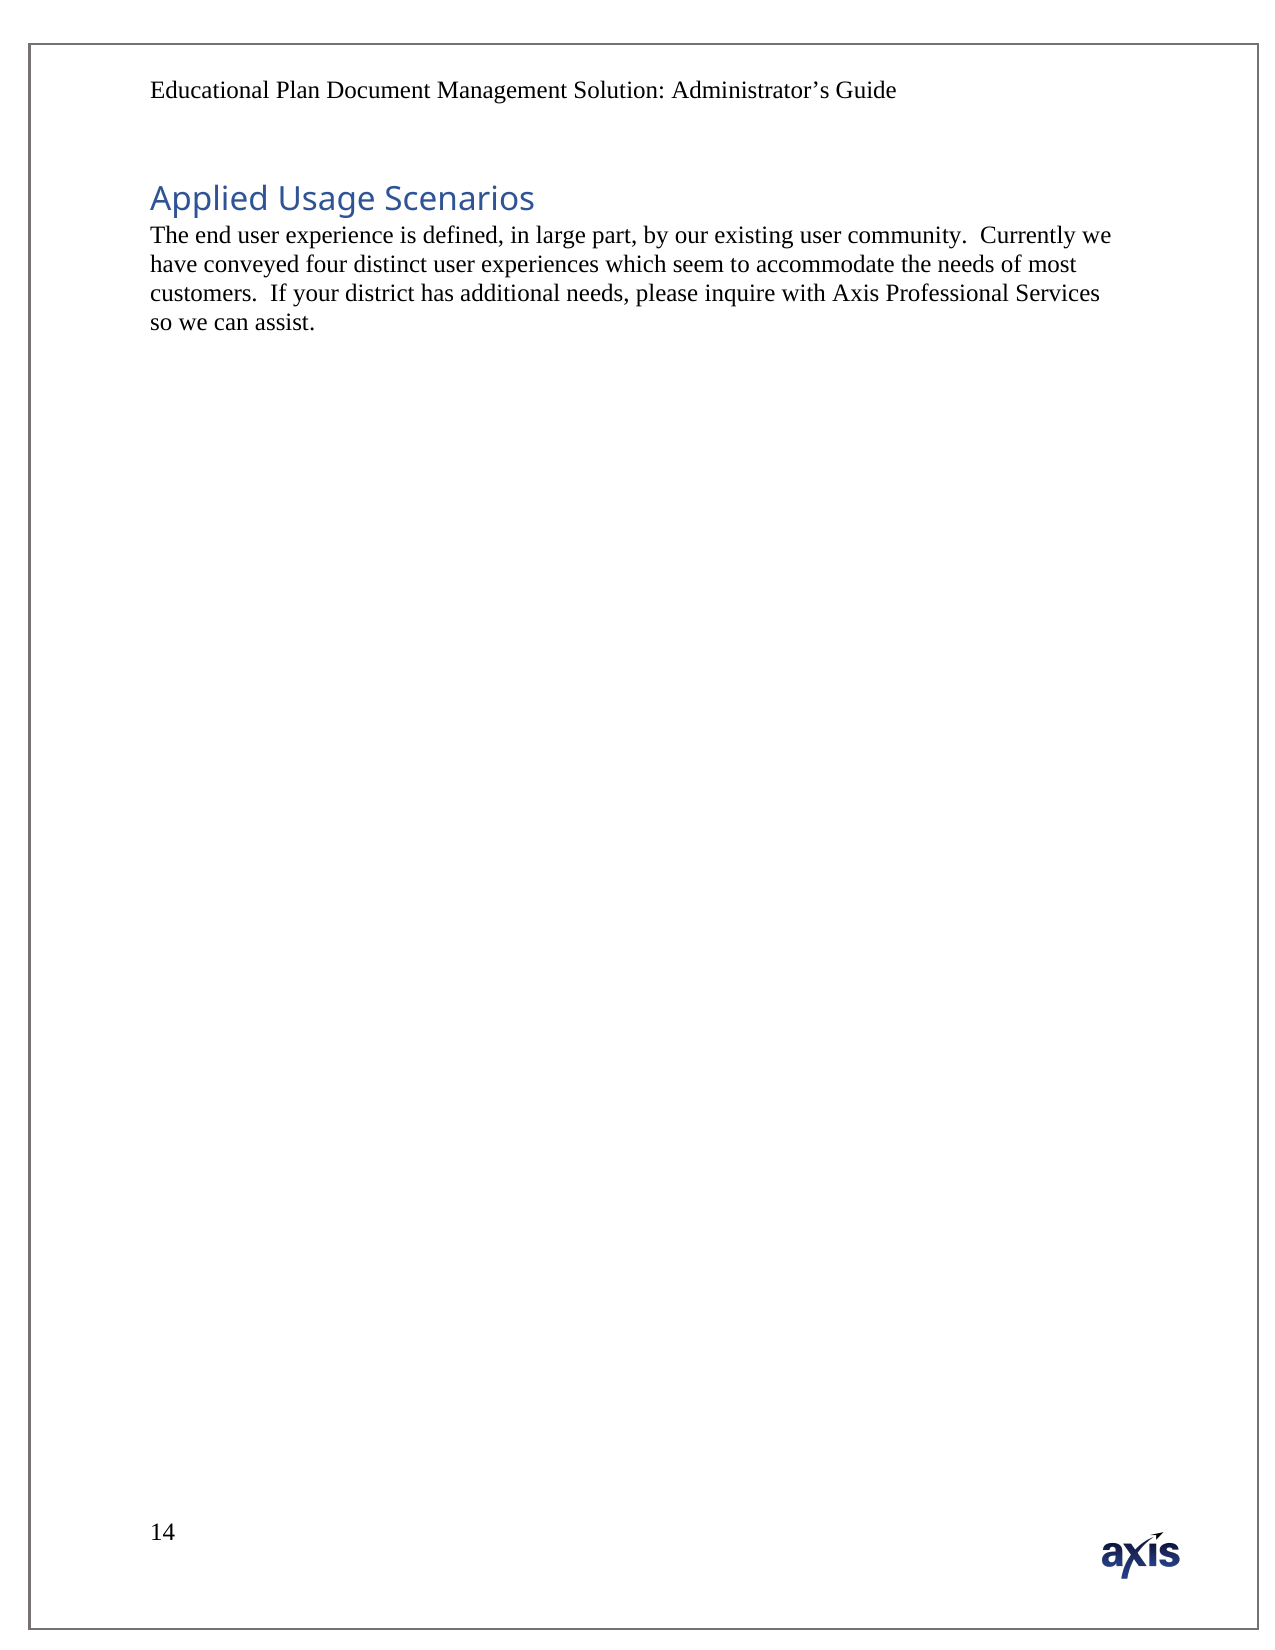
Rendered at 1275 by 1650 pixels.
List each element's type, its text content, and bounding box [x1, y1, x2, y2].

picture [1096, 1525, 1202, 1587]
text The end user experience is defined, in large part, by our existing user community. Currently we have conveyed four distinct user experiences which seem to accommodate the needs of most customers. If your district has additional needs, please inquire with Axis Professional Services so we can assist. [150, 220, 1125, 335]
subtitle Applied Usage Scenarios [150, 175, 1125, 220]
